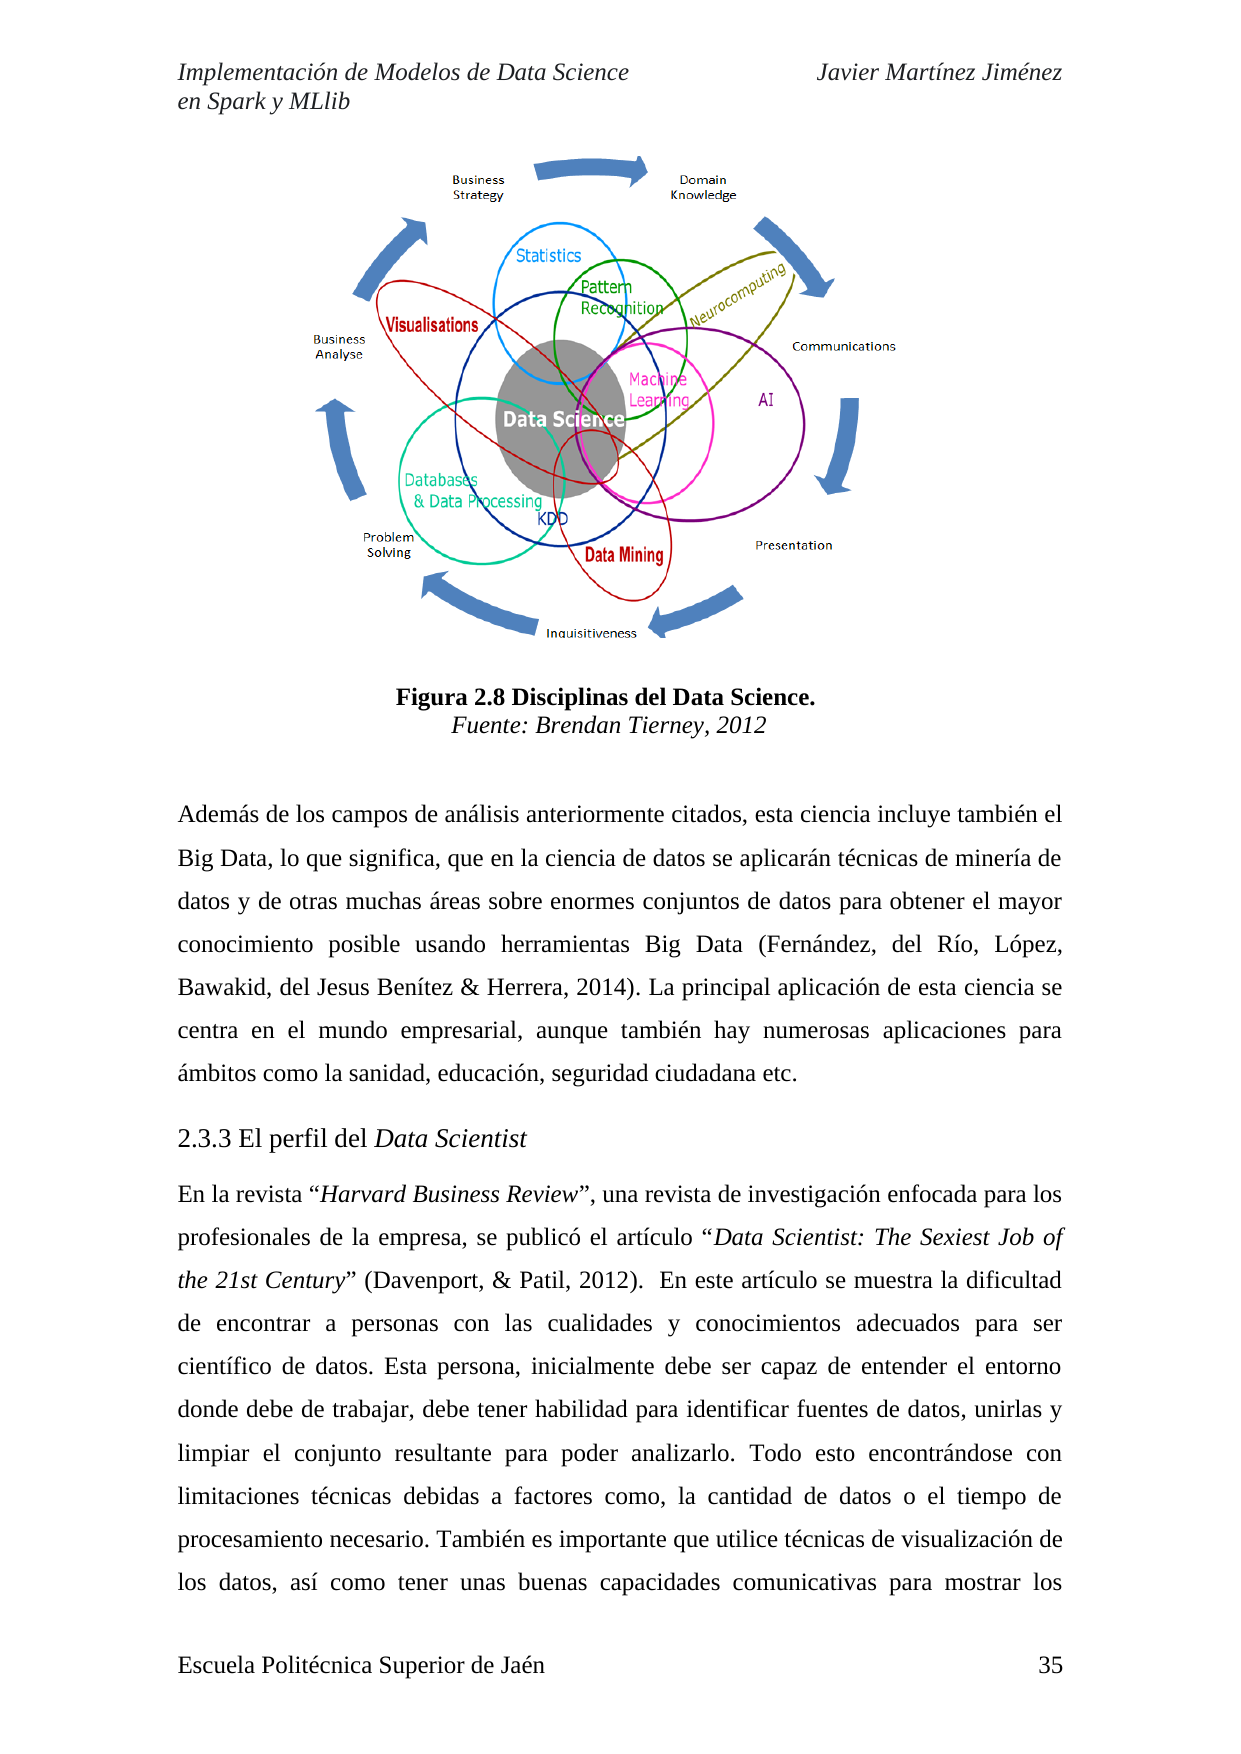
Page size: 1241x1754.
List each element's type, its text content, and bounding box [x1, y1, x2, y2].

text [177, 1179, 1063, 1596]
text Además de los campos de análisis anteriormente citados, esta ciencia incluye también el Big Data, lo que significa, que en la ciencia de datos se aplicarán técnicas de minería de datos y de otras muchas áreas sobre enormes conjuntos de datos para obtener el mayor conocimiento posible usando herramientas Big Data (Fernández, del Río, López, Bawakid, del Jesus Benítez & Herrera, 2014). La principal aplicación de esta ciencia se centra en el mundo empresarial, aunque también hay numerosas aplicaciones para ámbitos como la sanidad, educación, seguridad ciudadana etc. [177, 756, 1063, 1087]
subtitle 2.3.3 El perfil del Data Scientist [177, 1122, 1063, 1153]
